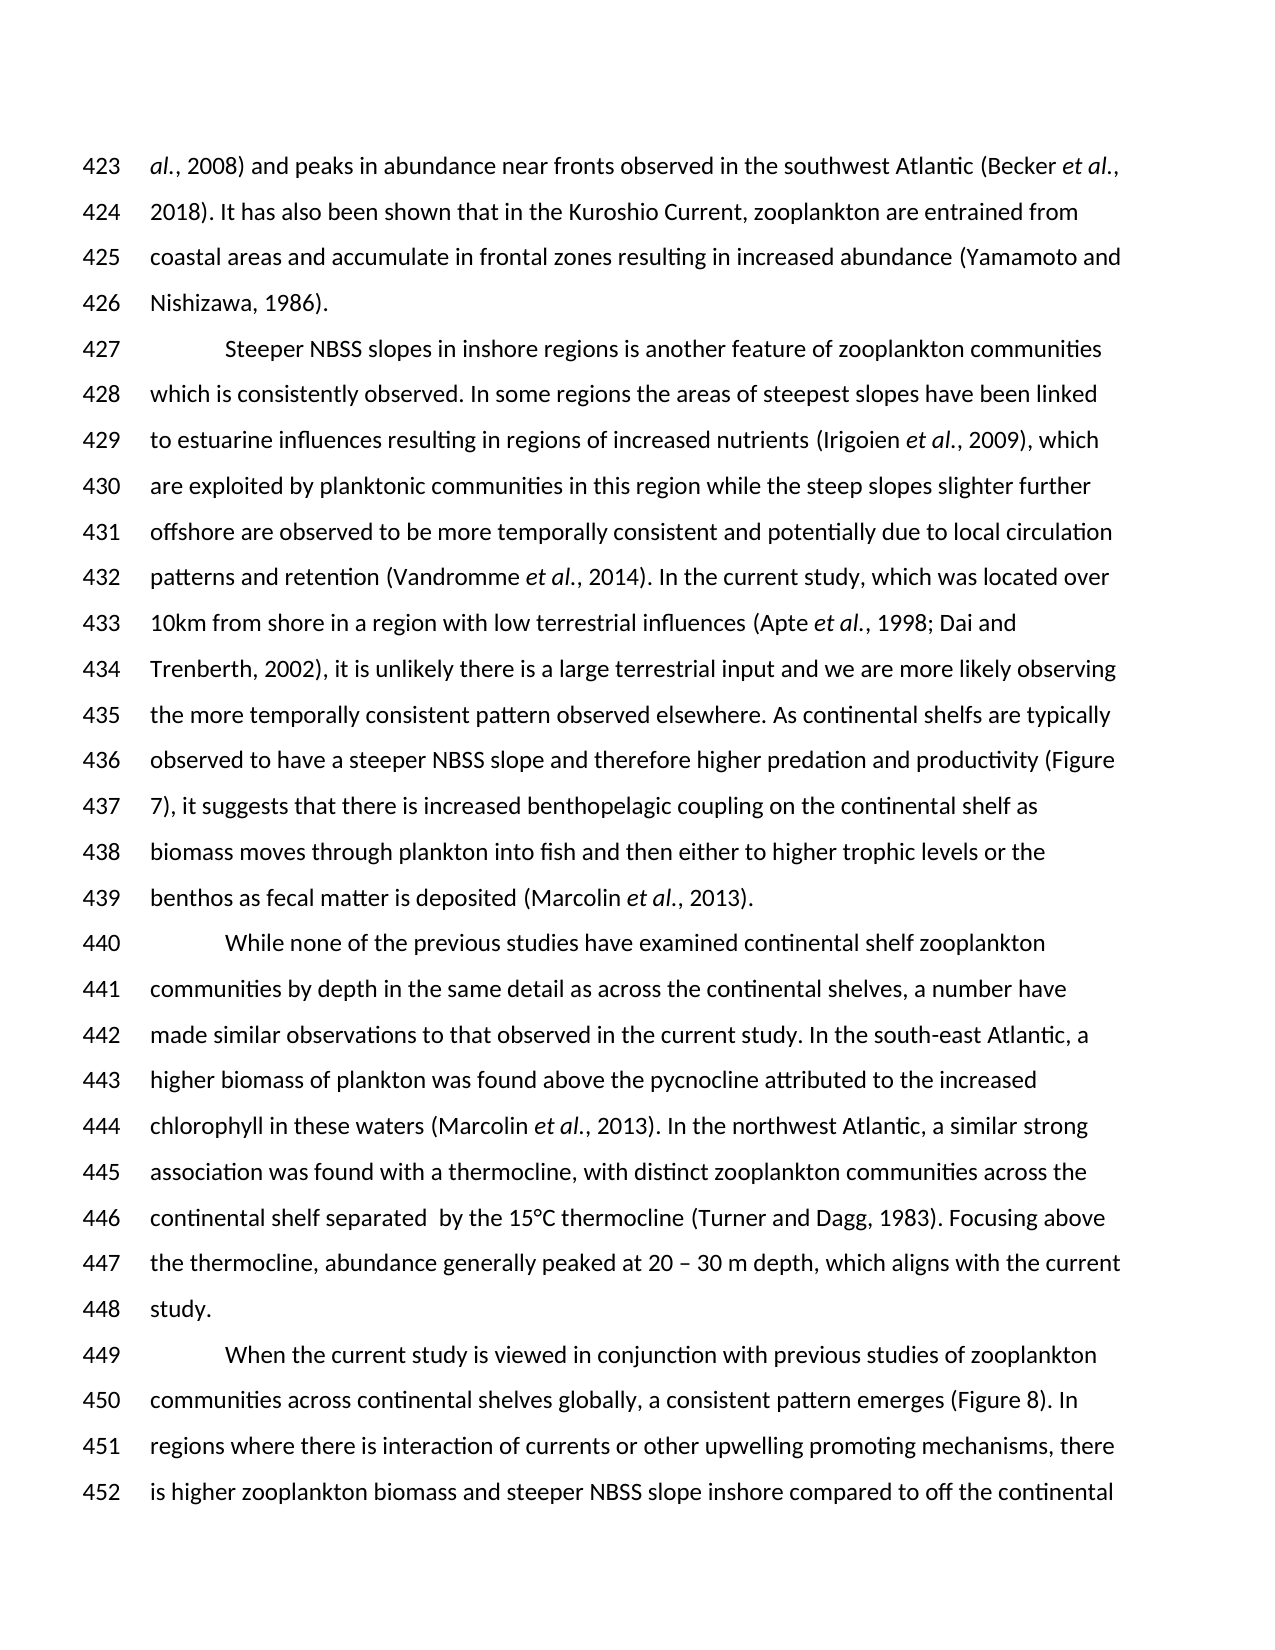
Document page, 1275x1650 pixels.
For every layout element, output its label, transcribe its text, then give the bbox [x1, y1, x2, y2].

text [150, 1339, 1125, 1507]
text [150, 150, 1125, 318]
text Steeper NBSS slopes in inshore regions is another feature of zooplankton communities which is consistently observed. In some regions the areas of steepest slopes have been linked to estuarine influences resulting in regions of increased nutrients (Irigoien et al., 2009), which are exploited by planktonic communities in this region while the steep slopes slighter further offshore are observed to be more temporally consistent and potentially due to local circulation patterns and retention (Vandromme et al., 2014). In the current study, which was located over 10km from shore in a region with low terrestrial influences (Apte et al., 1998; Dai and Trenberth, 2002), it is unlikely there is a large terrestrial input and we are more likely observing the more temporally consistent pattern observed elsewhere. As continental shelfs are typically observed to have a steeper NBSS slope and therefore higher predation and productivity (Figure 7), it suggests that there is increased benthopelagic coupling on the continental shelf as biomass moves through plankton into fish and then either to higher trophic levels or the benthos as fecal matter is deposited (Marcolin et al., 2013). [150, 333, 1125, 912]
text While none of the previous studies have examined continental shelf zooplankton communities by depth in the same detail as across the continental shelves, a number have made similar observations to that observed in the current study. In the south-east Atlantic, a higher biomass of plankton was found above the pycnocline attributed to the increased chlorophyll in these waters (Marcolin et al., 2013). In the northwest Atlantic, a similar strong association was found with a thermocline, with distinct zooplankton communities across the continental shelf separated by the 15°C thermocline (Turner and Dagg, 1983). Focusing above the thermocline, abundance generally peaked at 20 – 30 m depth, which aligns with the current study. [150, 927, 1125, 1324]
